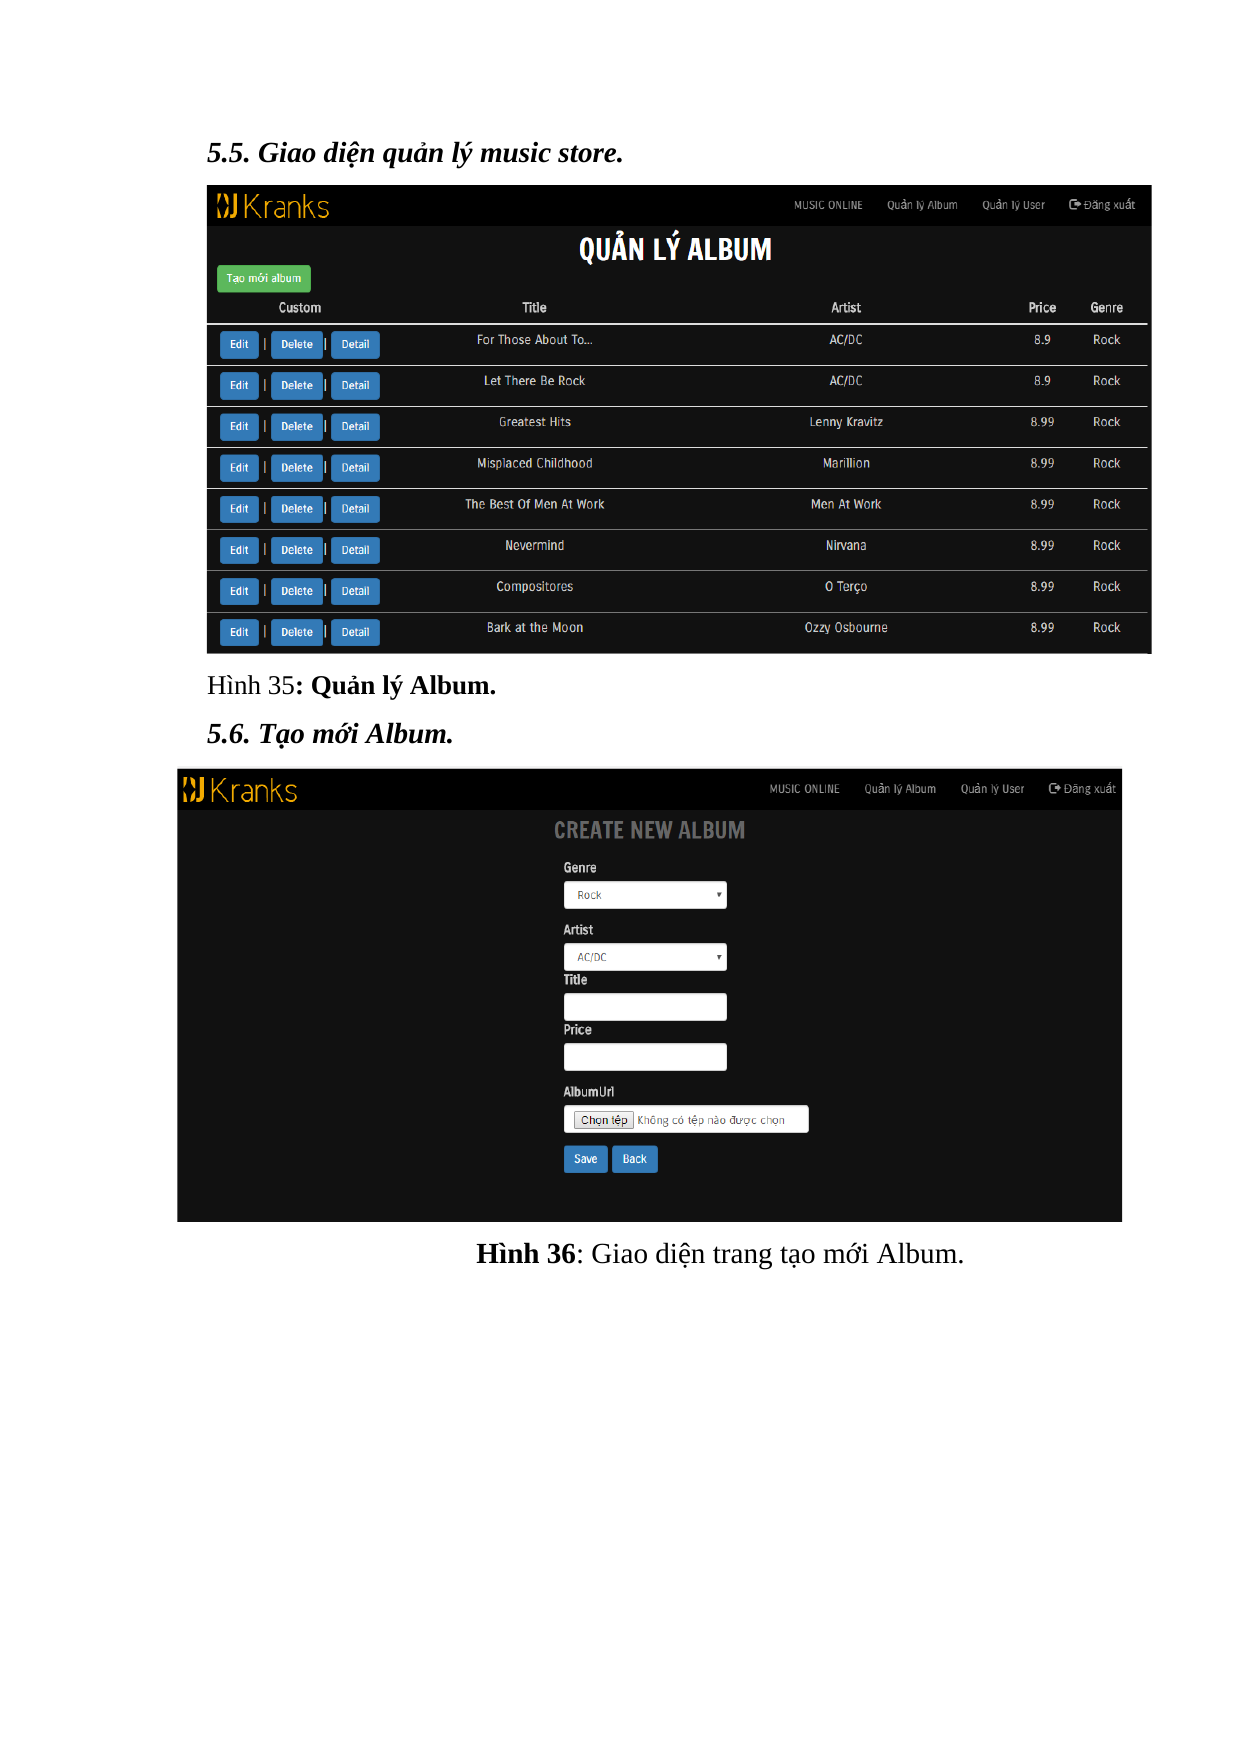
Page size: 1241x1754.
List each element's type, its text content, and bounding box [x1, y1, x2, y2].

text Hình 35: Quản lý Album. [207, 654, 1122, 700]
text Hình 36: Giao diện trang tạo mới Album. [177, 1236, 1122, 1269]
picture [177, 766, 1123, 1222]
text 5.5. Giao diện quản lý music store. [207, 135, 1122, 168]
picture [206, 185, 1152, 654]
subtitle 5.6. Tạo mới Album. [207, 716, 1122, 749]
